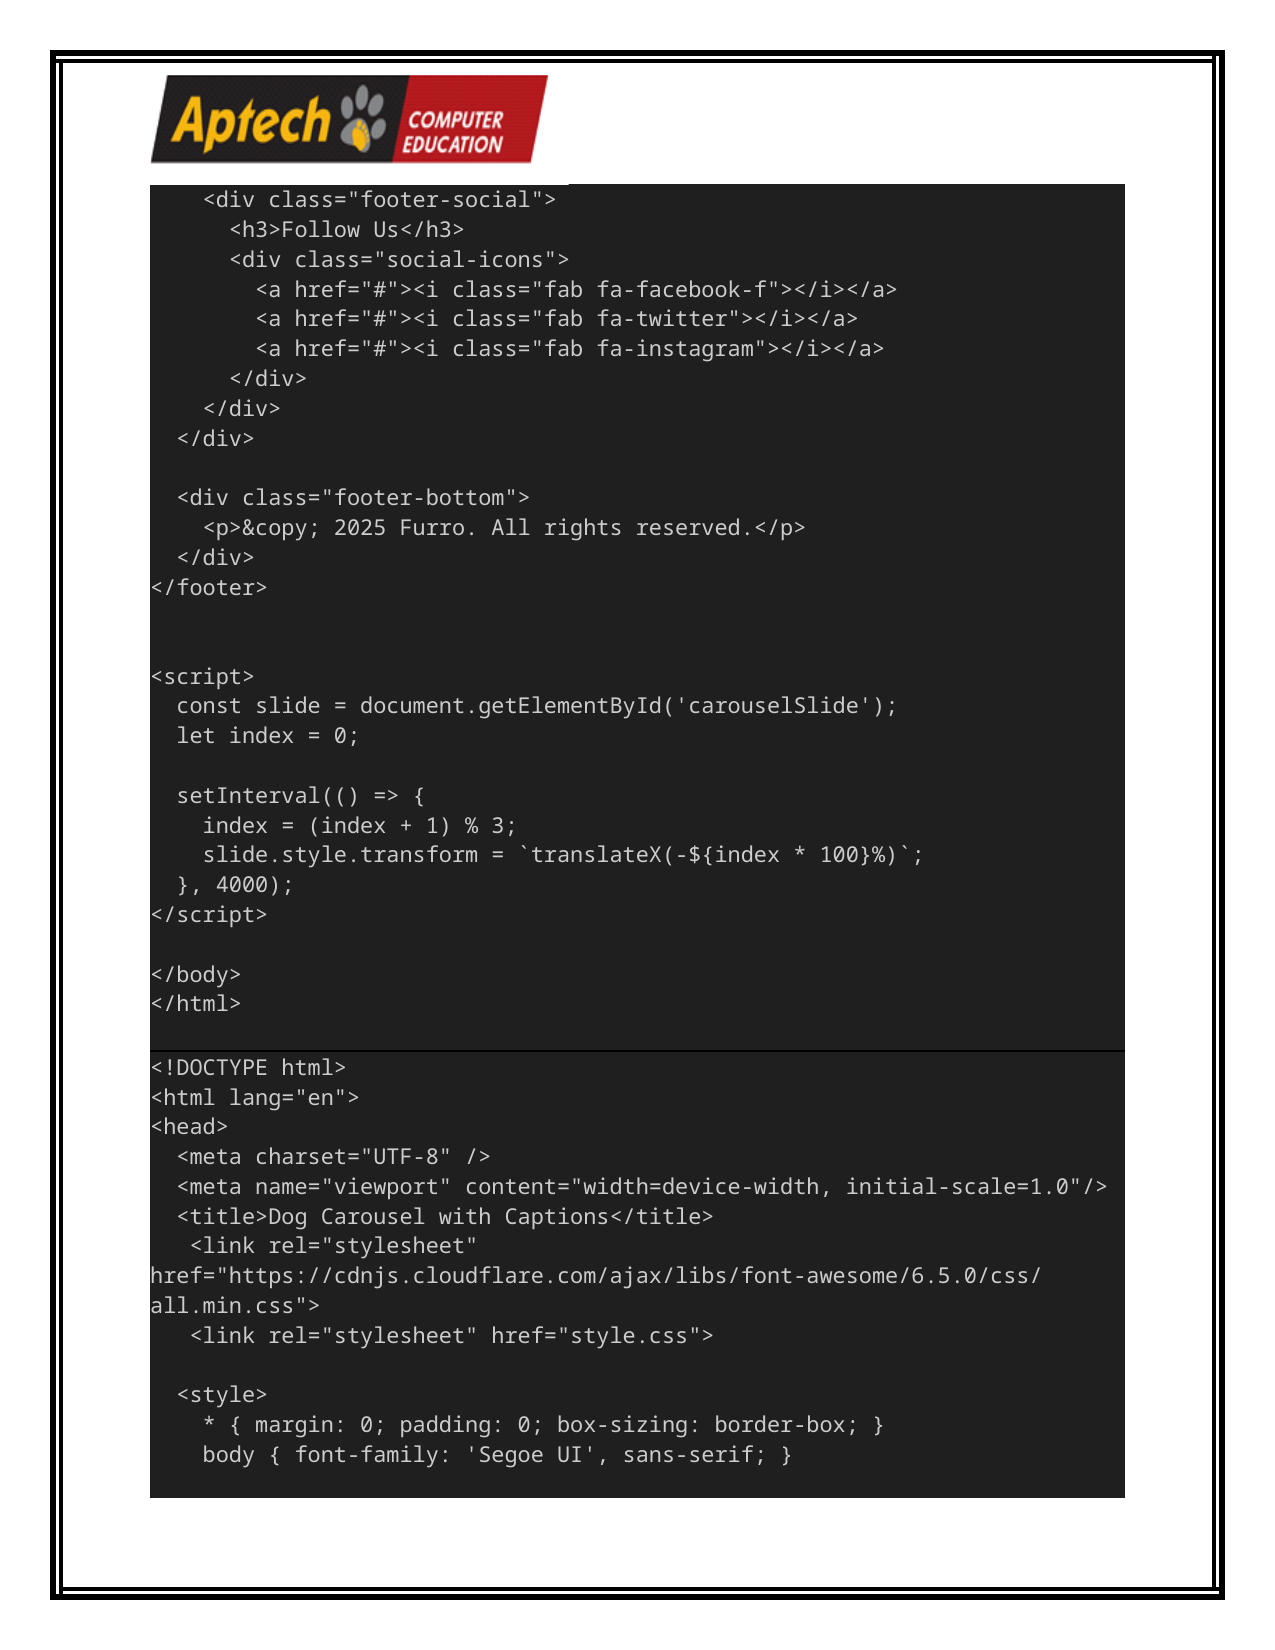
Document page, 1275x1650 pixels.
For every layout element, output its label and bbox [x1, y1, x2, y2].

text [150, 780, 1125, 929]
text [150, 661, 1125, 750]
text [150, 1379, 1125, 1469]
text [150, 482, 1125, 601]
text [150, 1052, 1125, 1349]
picture [150, 75, 569, 185]
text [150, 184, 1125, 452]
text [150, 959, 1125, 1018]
